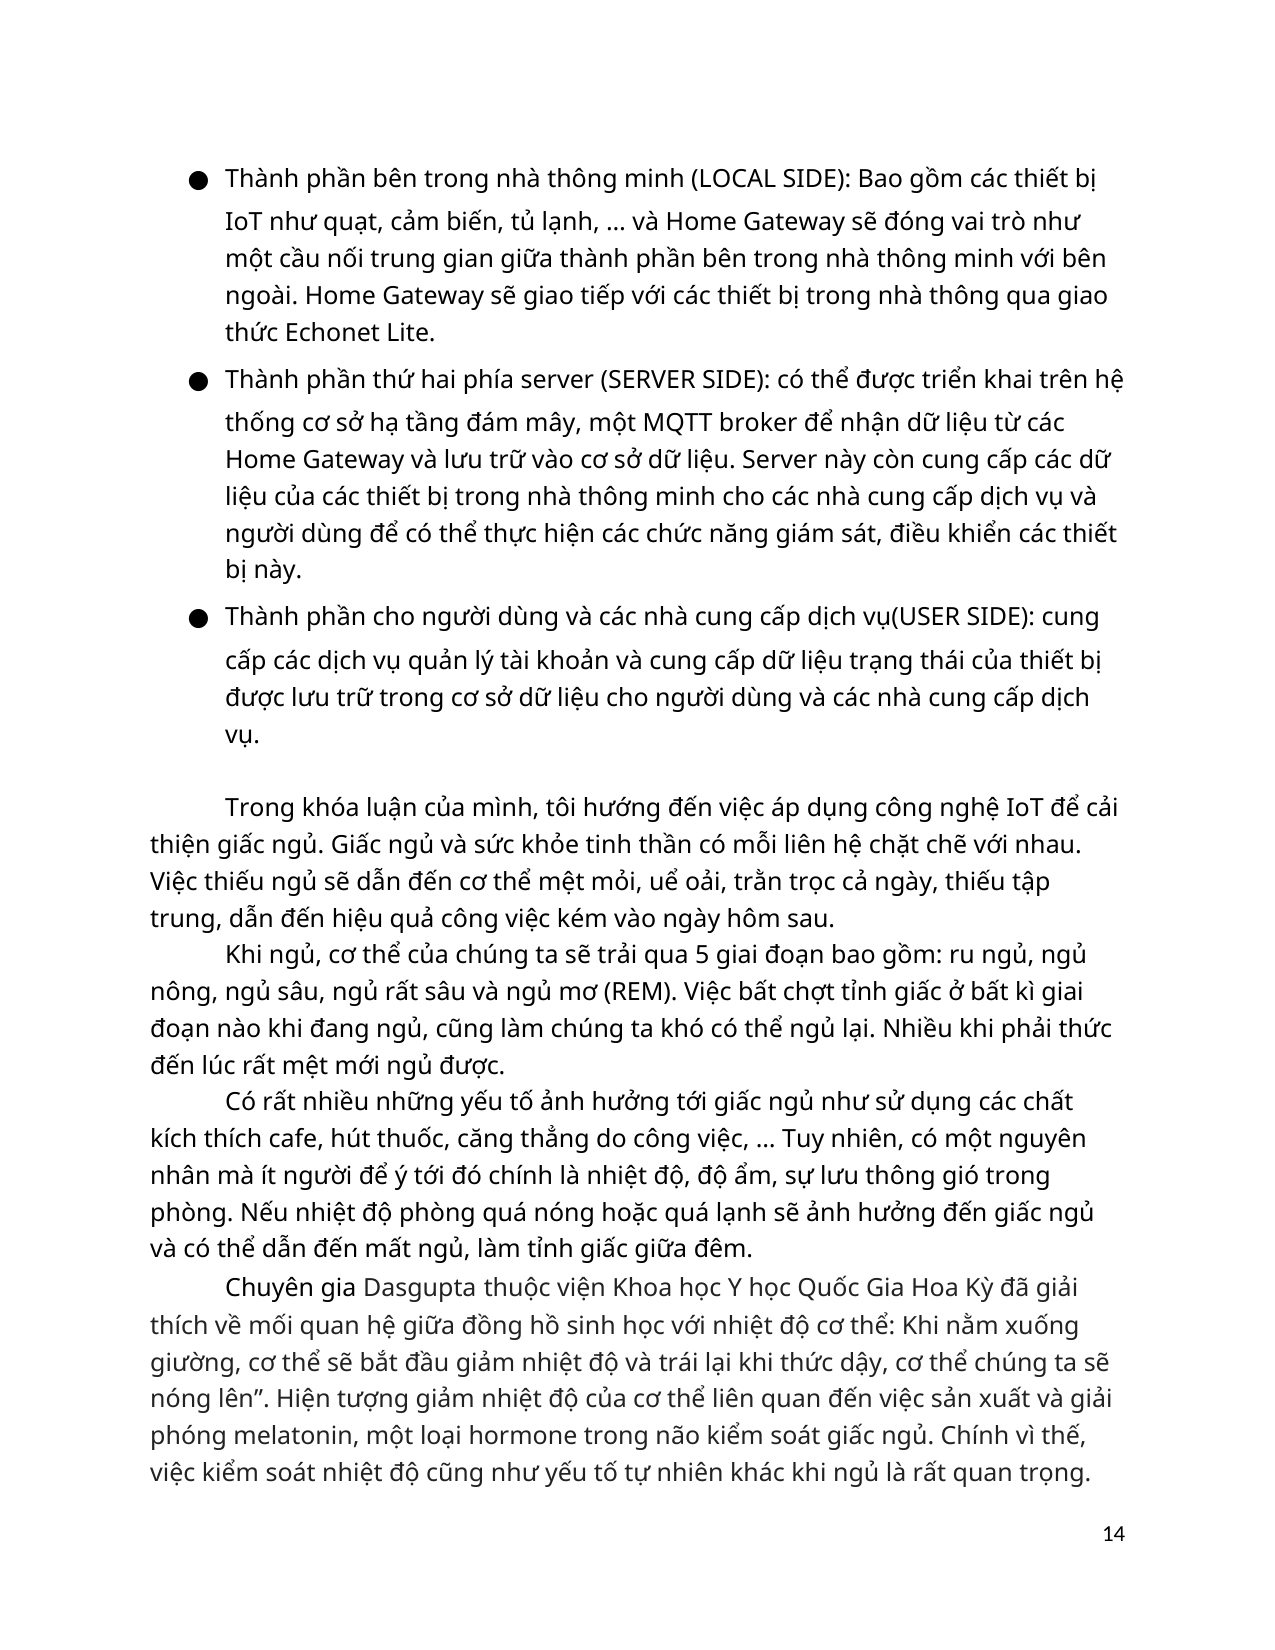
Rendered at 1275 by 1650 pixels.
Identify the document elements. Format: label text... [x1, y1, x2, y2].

text Có rất nhiều những yếu tố ảnh hưởng tới giấc ngủ như sử dụng các chất kích thích cafe, hút thuốc, căng thẳng do công việc, … Tuy nhiên, có một nguyên nhân mà ít người để ý tới đó chính là nhiệt độ, độ ẩm, sự lưu thông gió trong phòng. Nếu nhiệt độ phòng quá nóng hoặc quá lạnh sẽ ảnh hưởng đến giấc ngủ và có thể dẫn đến mất ngủ, làm tỉnh giấc giữa đêm. [150, 1084, 1125, 1265]
text Trong khóa luận của mình, tôi hướng đến việc áp dụng công nghệ IoT để cải thiện giấc ngủ. Giấc ngủ và sức khỏe tinh thần có mỗi liên hệ chặt chẽ với nhau. Việc thiếu ngủ sẽ dẫn đến cơ thể mệt mỏi, uể oải, trằn trọc cả ngày, thiếu tập trung, dẫn đến hiệu quả công việc kém vào ngày hôm sau. [150, 790, 1125, 934]
list Thành phần bên trong nhà thông minh (LOCAL SIDE): Bao gồm các thiết bị IoT như quạt, cảm biến, tủ lạnh, … và Home Gateway sẽ đóng vai trò như một cầu nối trung gian giữa thành phần bên trong nhà thông minh với bên ngoài. Home Gateway sẽ giao tiếp với các thiết bị trong nhà thông qua giao thức Echonet Lite. [187, 150, 1125, 348]
list Thành phần thứ hai phía server (SERVER SIDE): có thể được triển khai trên hệ thống cơ sở hạ tầng đám mây, một MQTT broker để nhận dữ liệu từ các Home Gateway và lưu trữ vào cơ sở dữ liệu. Server này còn cung cấp các dữ liệu của các thiết bị trong nhà thông minh cho các nhà cung cấp dịch vụ và người dùng để có thể thực hiện các chức năng giám sát, điều khiển các thiết bị này. [187, 351, 1125, 586]
text Khi ngủ, cơ thể của chúng ta sẽ trải qua 5 giai đoạn bao gồm: ru ngủ, ngủ nông, ngủ sâu, ngủ rất sâu và ngủ mơ (REM). Việc bất chợt tỉnh giấc ở bất kì giai đoạn nào khi đang ngủ, cũng làm chúng ta khó có thể ngủ lại. Nhiều khi phải thức đến lúc rất mệt mới ngủ được. [150, 937, 1125, 1081]
list Thành phần cho người dùng và các nhà cung cấp dịch vụ(USER SIDE): cung cấp các dịch vụ quản lý tài khoản và cung cấp dữ liệu trạng thái của thiết bị được lưu trữ trong cơ sở dữ liệu cho người dùng và các nhà cung cấp dịch vụ. [187, 589, 1125, 750]
text Chuyên gia Dasgupta thuộc viện Khoa học Y học Quốc Gia Hoa Kỳ đã giải thích về mối quan hệ giữa đồng hồ sinh học với nhiệt độ cơ thể: Khi nằm xuống giường, cơ thể sẽ bắt đầu giảm nhiệt độ và trái lại khi thức dậy, cơ thể chúng ta sẽ nóng lên”. Hiện tượng giảm nhiệt độ của cơ thể liên quan đến việc sản xuất và giải phóng melatonin, một loại hormone trong não kiểm soát giấc ngủ. Chính vì thế, việc kiểm soát nhiệt độ cũng như yếu tố tự nhiên khác khi ngủ là rất quan trọng. [150, 1268, 1125, 1489]
